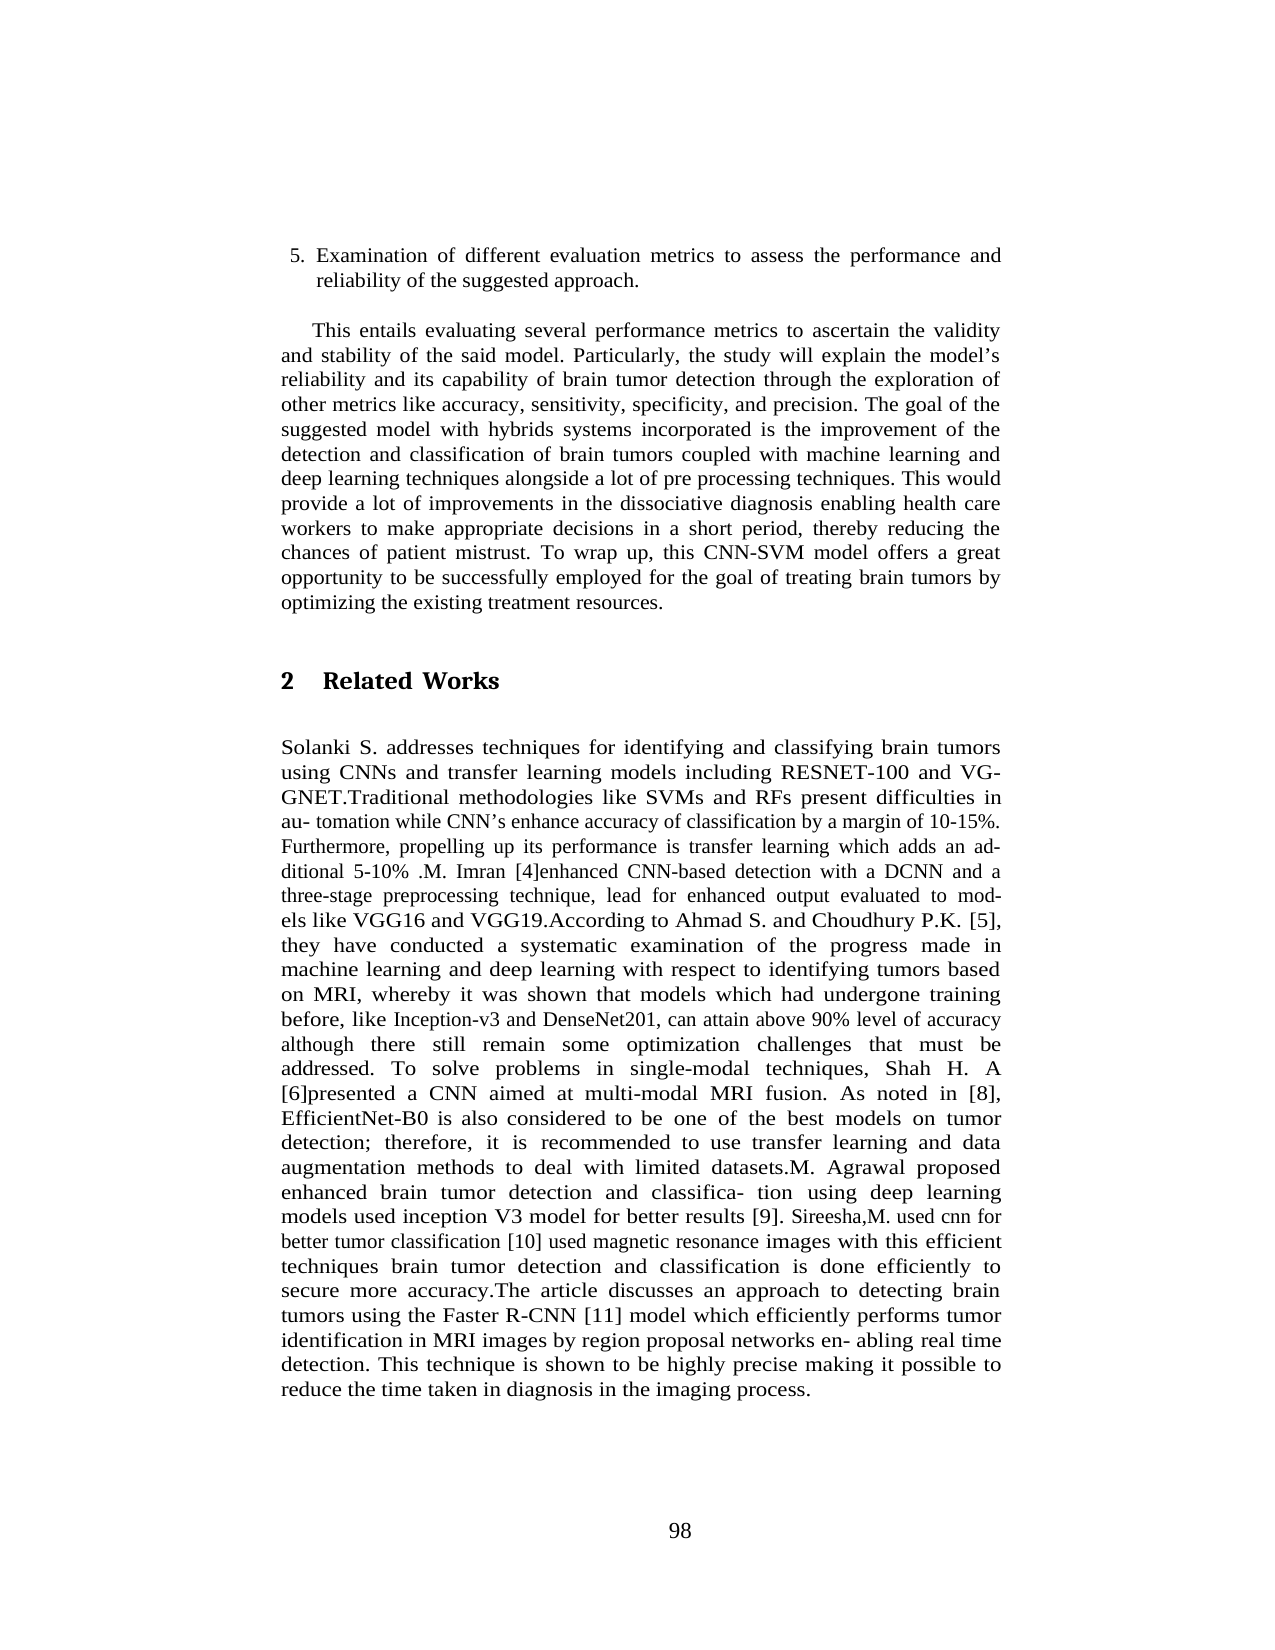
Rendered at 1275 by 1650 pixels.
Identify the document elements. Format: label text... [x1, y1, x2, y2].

text This entails evaluating several performance metrics to ascertain the validity and stability of the said model. Particularly, the study will explain the model’s reliability and its capability of brain tumor detection through the exploration of other metrics like accuracy, sensitivity, specificity, and precision. The goal of the suggested model with hybrids systems incorporated is the improvement of the detection and classification of brain tumors coupled with machine learning and deep learning techniques alongside a lot of pre processing techniques. This would provide a lot of improvements in the dissociative diagnosis enabling health care workers to make appropriate decisions in a short period, thereby reducing the chances of patient mistrust. To wrap up, this CNN-SVM model offers a great opportunity to be successfully employed for the goal of treating brain tumors by optimizing the existing treatment resources. [281, 318, 1002, 614]
list Related Works [281, 667, 1087, 696]
text Solanki S. addresses techniques for identifying and classifying brain tumors using CNNs and transfer learning models including RESNET-100 and VG- GNET.Traditional methodologies like SVMs and RFs present difficulties in au- tomation while CNN’s enhance accuracy of classification by a margin of 10-15%. Furthermore, propelling up its performance is transfer learning which adds an ad- ditional 5-10% .M. Imran [4]enhanced CNN-based detection with a DCNN and a three-stage preprocessing technique, lead for enhanced output evaluated to mod- els like VGG16 and VGG19.According to Ahmad S. and Choudhury P.K. [5], they have conducted a systematic examination of the progress made in machine learning and deep learning with respect to identifying tumors based on MRI, whereby it was shown that models which had undergone training before, like Inception-v3 and DenseNet201, can attain above 90% level of accuracy although there still remain some optimization challenges that must be addressed. To solve problems in single-modal techniques, Shah H. A [6]presented a CNN aimed at multi-modal MRI fusion. As noted in [8], EfficientNet-B0 is also considered to be one of the best models on tumor detection; therefore, it is recommended to use transfer learning and data augmentation methods to deal with limited datasets.M. Agrawal proposed enhanced brain tumor detection and classifica- tion using deep learning models used inception V3 model for better results [9]. Sireesha,M. used cnn for better tumor classification [10] used magnetic resonance images with this efficient techniques brain tumor detection and classification is done efficiently to secure more accuracy.The article discusses an approach to detecting brain tumors using the Faster R-CNN [11] model which efficiently performs tumor identification in MRI images by region proposal networks en- abling real time detection. This technique is shown to be highly precise making it possible to reduce the time taken in diagnosis in the imaging process. [281, 735, 1002, 1401]
list Examination of different evaluation metrics to assess the performance and reliability of the suggested approach. [289, 243, 1002, 292]
